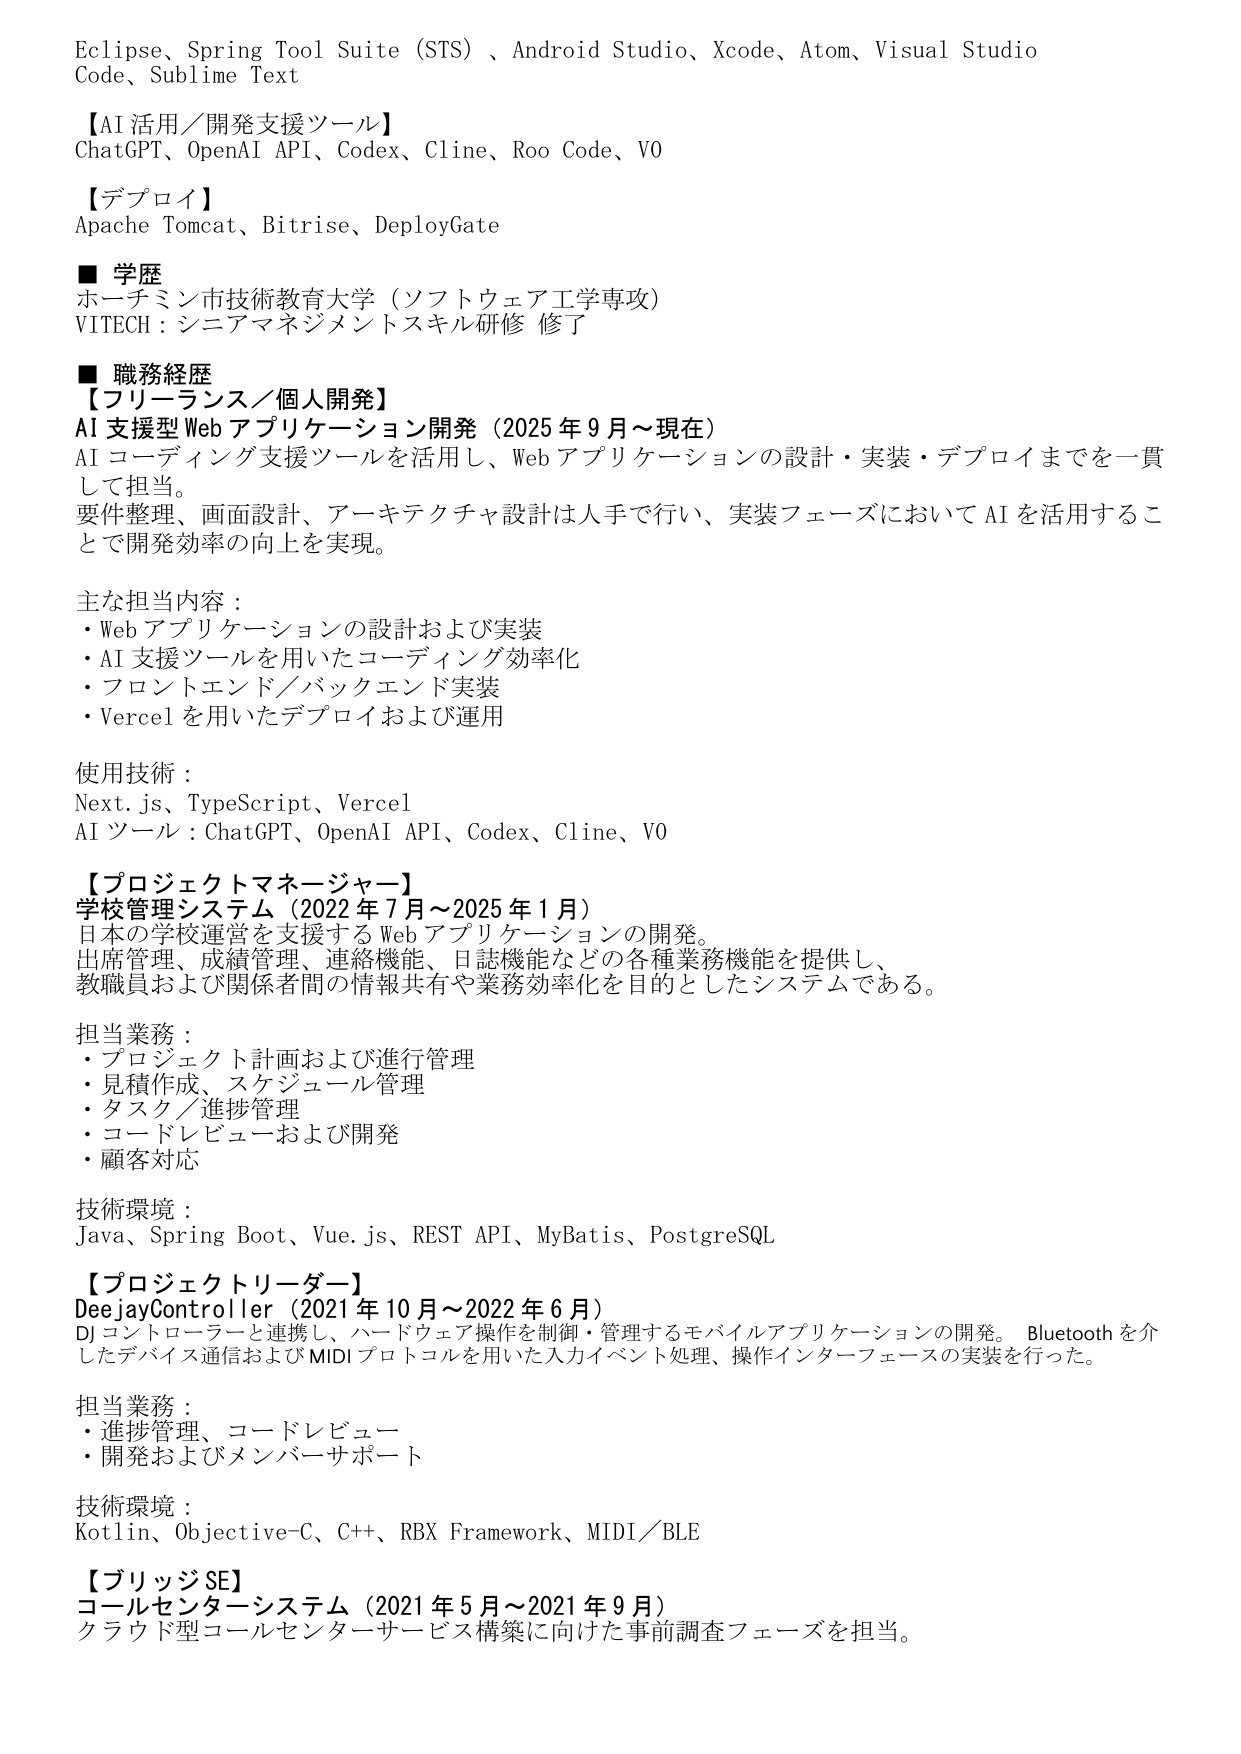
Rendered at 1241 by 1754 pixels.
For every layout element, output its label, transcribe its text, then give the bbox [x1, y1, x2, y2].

text ・プロジェクト計画および進行管理 [75, 1047, 1165, 1072]
text 技術環境： [75, 1197, 1165, 1222]
text ・顧客対応 [75, 1147, 1165, 1172]
text Kotlin、Objective-C、C++、RBX Framework、MIDI／BLE [75, 1519, 1165, 1544]
text AI支援型Webアプリケーション開発（2025年9月～現在） [75, 416, 1165, 441]
text 担当業務： [75, 1022, 1165, 1047]
text 【プロジェクトマネージャー】 [75, 872, 1165, 897]
text ・コードレビューおよび開発 [75, 1122, 1165, 1147]
text 【AI活用／開発支援ツール】 [75, 112, 1165, 137]
text 【フリーランス／個人開発】 [75, 387, 1165, 412]
text Java、Spring Boot、Vue.js、REST API、MyBatis、PostgreSQL [75, 1222, 1165, 1247]
text 主な担当内容： [75, 589, 1165, 614]
text Apache Tomcat、Bitrise、DeployGate [75, 212, 1165, 237]
text VITECH：シニアマネジメントスキル研修 修了 [75, 312, 1165, 337]
text AIコーディング支援ツールを活用し、Webアプリケーションの設計・実装・デプロイまでを一貫して担当。 [75, 445, 1165, 499]
text ・開発およびメンバーサポート [75, 1444, 1165, 1469]
text Eclipse、Spring Tool Suite（STS）、Android Studio、Xcode、Atom、Visual Studio Code、Sublime Text [75, 37, 1165, 87]
text ・フロントエンド／バックエンド実装 [75, 675, 1165, 700]
text 【デプロイ】 [75, 187, 1165, 212]
text ・進捗管理、コードレビュー [75, 1419, 1165, 1444]
text ・Webアプリケーションの設計および実装 [75, 617, 1165, 642]
text 出席管理、成績管理、連絡機能、日誌機能などの各種業務機能を提供し、 [75, 947, 1165, 972]
text Next.js、TypeScript、Vercel [75, 790, 1165, 815]
text ■ 職務経歴 [75, 362, 1165, 387]
text DeejayController（2021年10月～2022年6月） [75, 1297, 1165, 1322]
text 日本の学校運営を支援するWebアプリケーションの開発。 [75, 922, 1165, 947]
text クラウド型コールセンターサービス構築に向けた事前調査フェーズを担当。 [75, 1619, 1165, 1644]
text ・Vercelを用いたデプロイおよび運用 [75, 704, 1165, 729]
text ChatGPT、OpenAI API、Codex、Cline、Roo Code、V0 [75, 137, 1165, 162]
text DJコントローラーと連携し、ハードウェア操作を制御・管理するモバイルアプリケーションの開発。 Bluetoothを介したデバイス通信およびMIDIプロトコルを用いた入力イベント処理、操作インターフェースの実装を行った。 [75, 1322, 1165, 1369]
text 【ブリッジSE】 [75, 1569, 1165, 1594]
text 要件整理、画面設計、アーキテクチャ設計は人手で行い、実装フェーズにおいてAIを活用することで開発効率の向上を実現。 [75, 502, 1165, 556]
text 担当業務： [75, 1394, 1165, 1419]
text ■ 学歴 [75, 262, 1165, 287]
text ・AI支援ツールを用いたコーディング効率化 [75, 646, 1165, 671]
text 【プロジェクトリーダー】 [75, 1272, 1165, 1297]
text ホーチミン市技術教育大学（ソフトウェア工学専攻） [75, 287, 1165, 312]
text 学校管理システム（2022年7月～2025年1月） [75, 897, 1165, 922]
text 教職員および関係者間の情報共有や業務効率化を目的としたシステムである。 [75, 972, 1165, 997]
text ・見積作成、スケジュール管理 [75, 1072, 1165, 1097]
text コールセンターシステム（2021年5月～2021年9月） [75, 1594, 1165, 1619]
text 使用技術： [75, 761, 1165, 786]
text AIツール：ChatGPT、OpenAI API、Codex、Cline、V0 [75, 819, 1165, 844]
text 技術環境： [75, 1494, 1165, 1519]
text ・タスク／進捗管理 [75, 1097, 1165, 1122]
